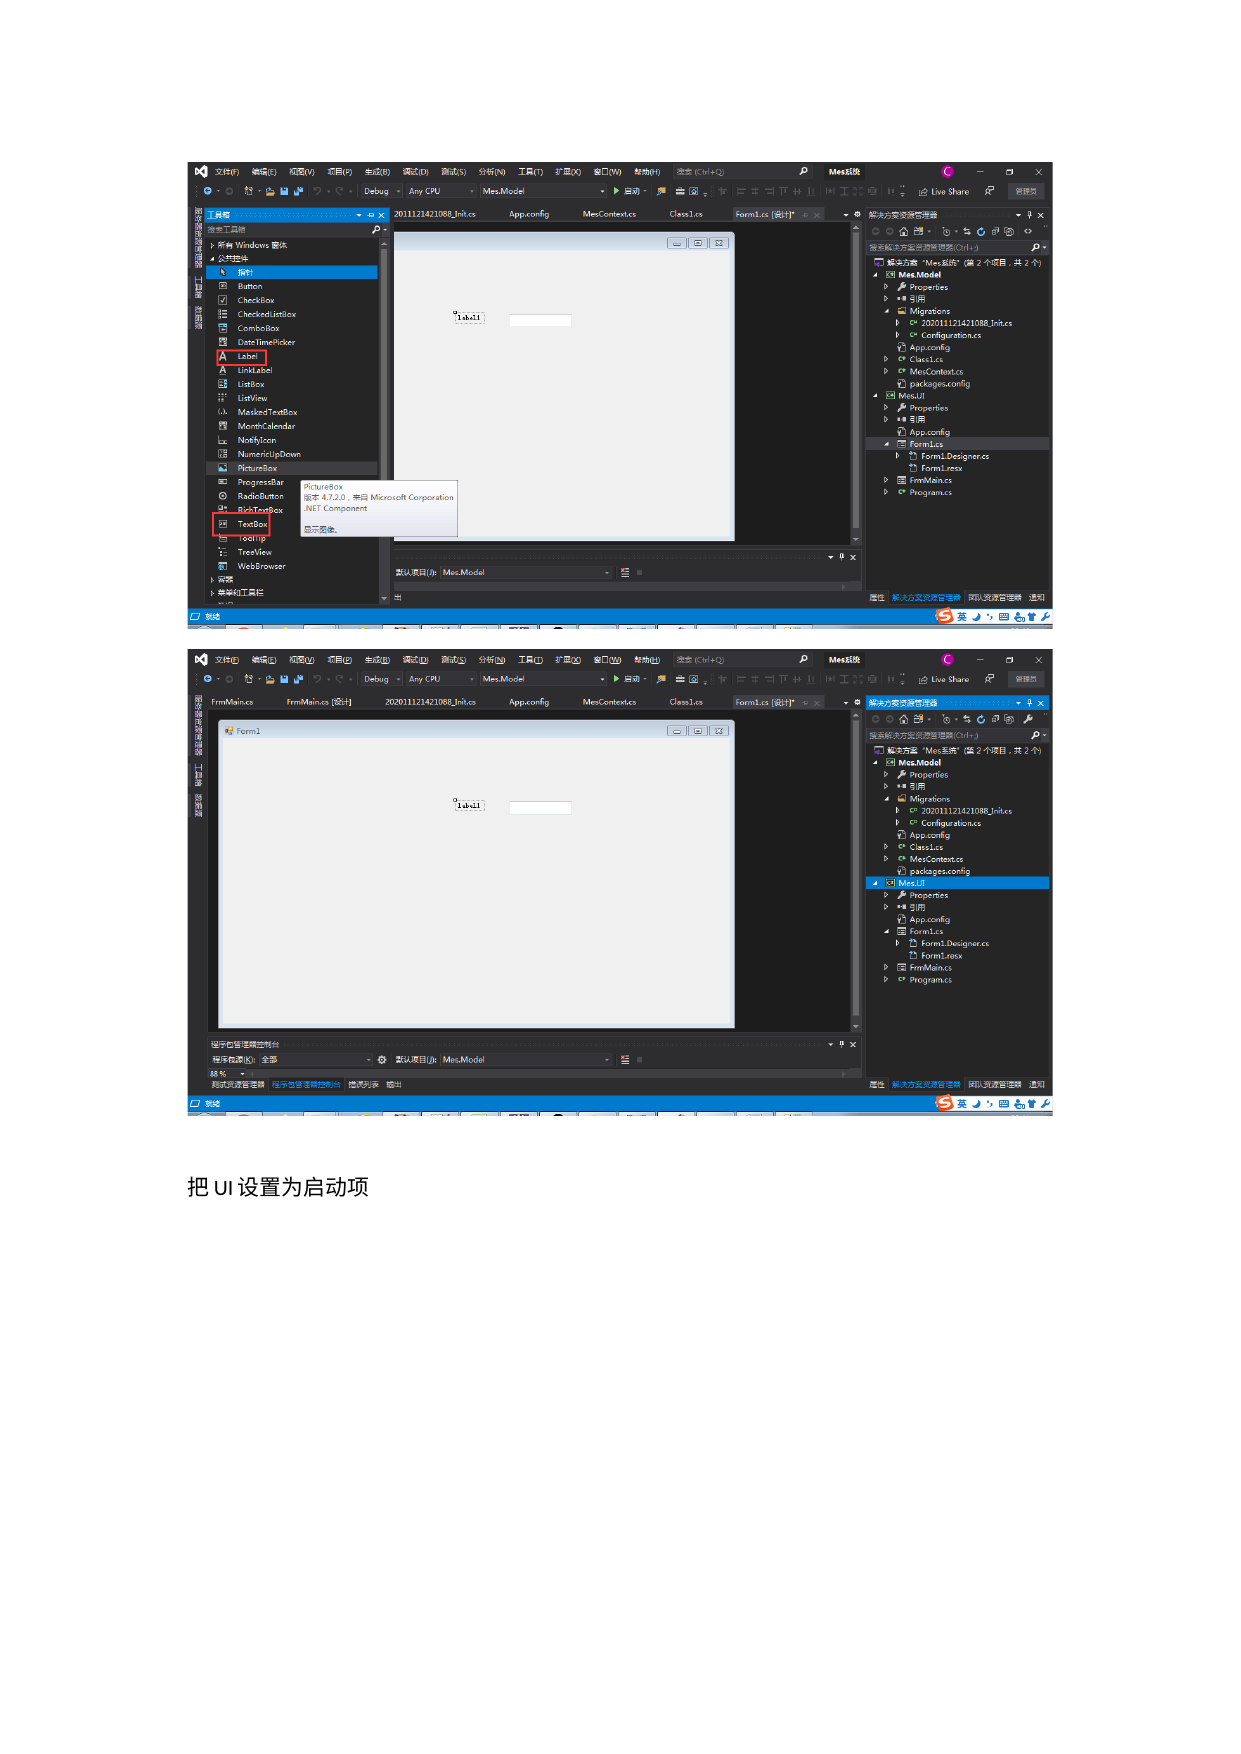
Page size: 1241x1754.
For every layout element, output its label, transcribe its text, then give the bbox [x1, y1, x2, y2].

picture [187, 649, 1053, 1116]
text 把UI设置为启动项 [187, 1169, 1053, 1202]
picture [187, 162, 1053, 629]
